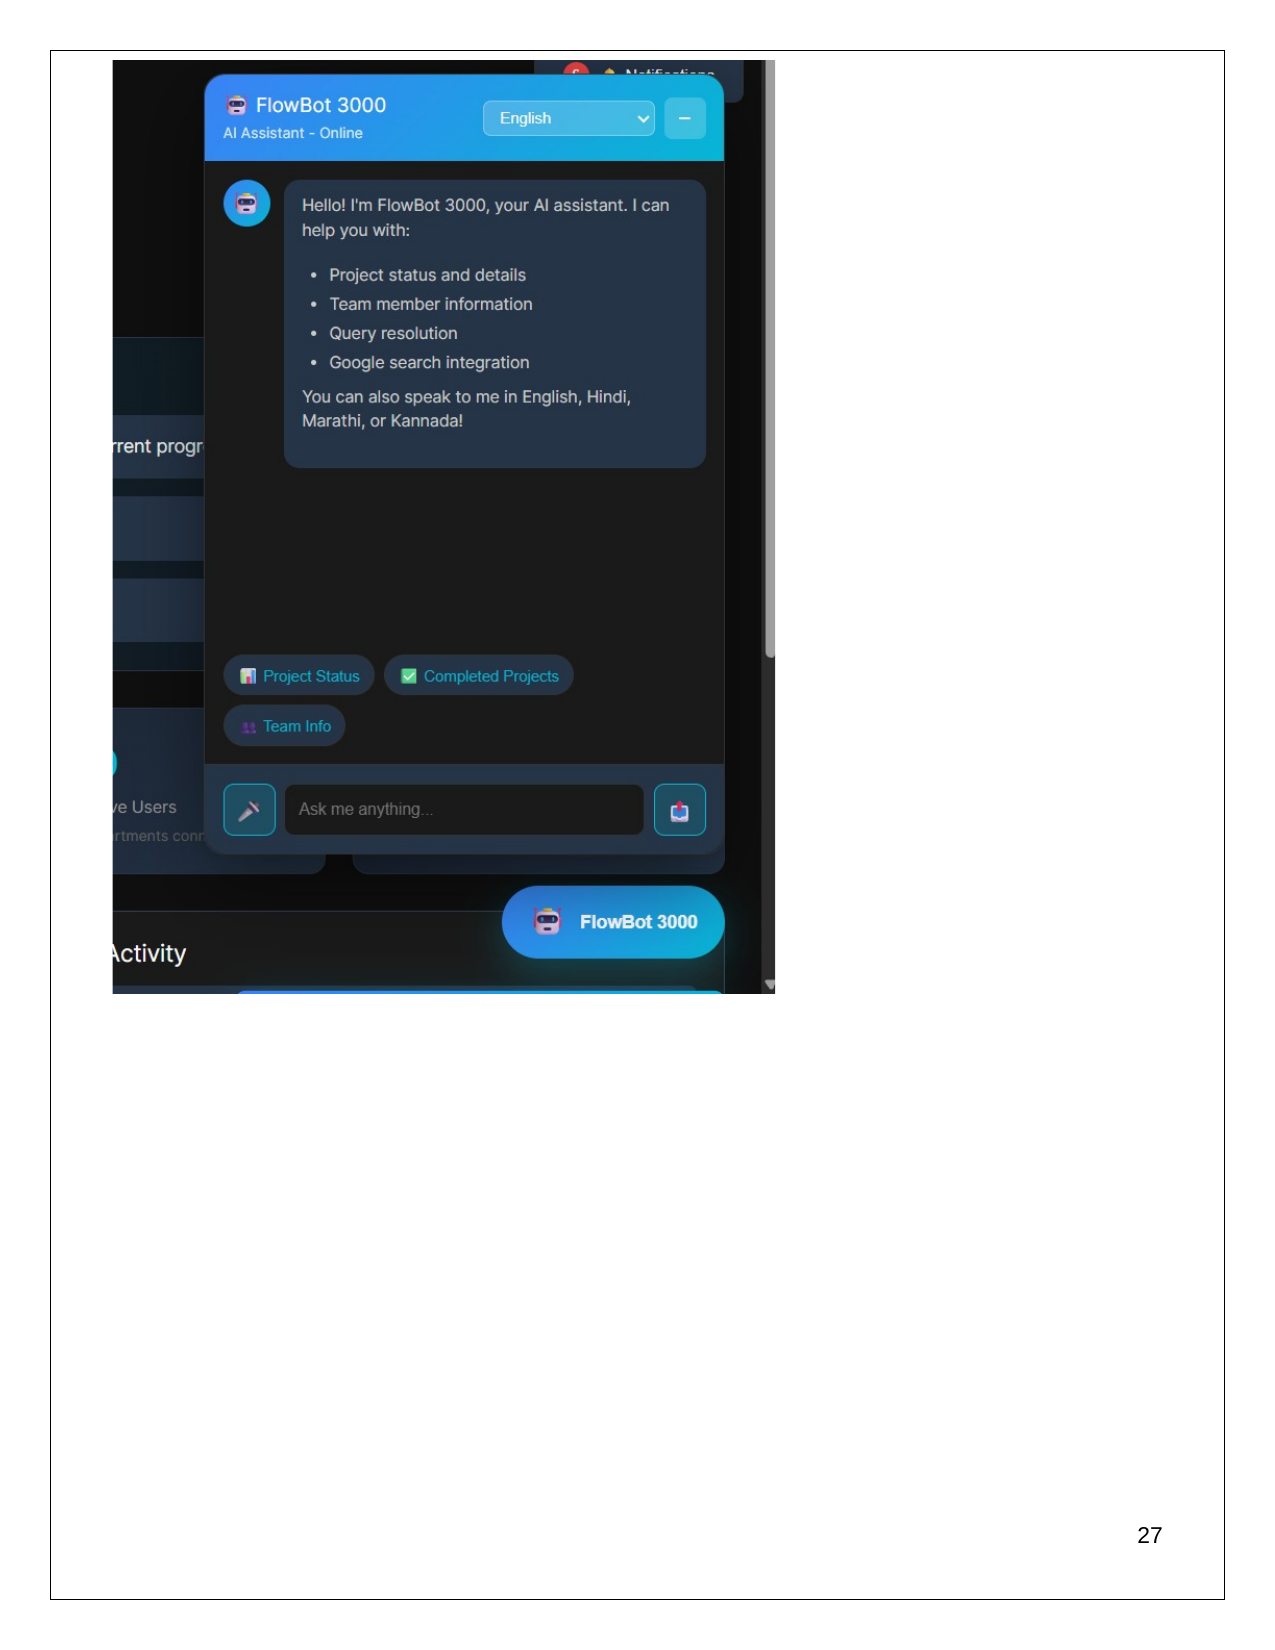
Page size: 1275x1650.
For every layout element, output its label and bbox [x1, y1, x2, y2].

picture [112, 60, 775, 994]
